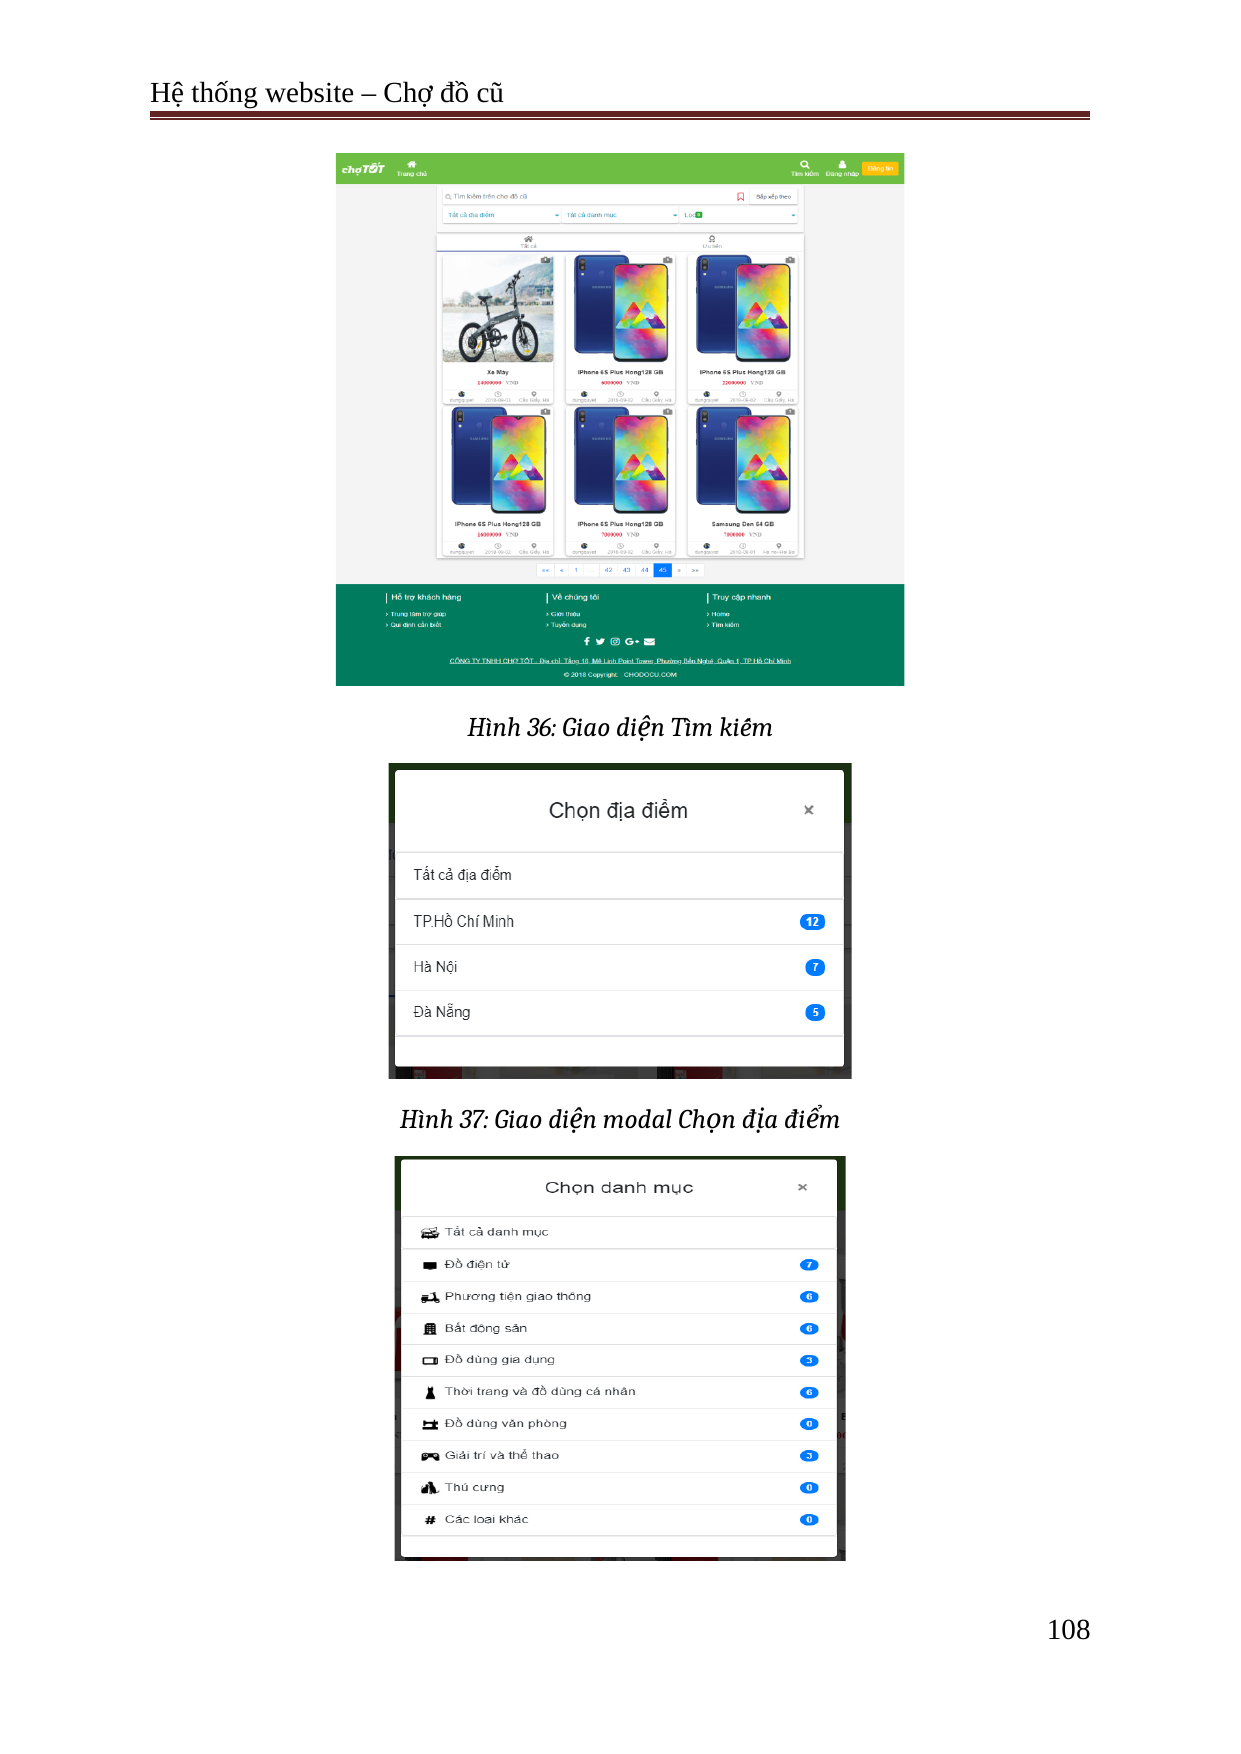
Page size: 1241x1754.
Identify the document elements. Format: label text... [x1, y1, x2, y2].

picture [335, 153, 905, 686]
picture [388, 763, 852, 1079]
picture [394, 1156, 846, 1561]
text Hình 36: Giao diện Tìm kiếm [150, 712, 1090, 743]
text Hình 37: Giao diện modal Chọn địa điểm [150, 1104, 1090, 1136]
